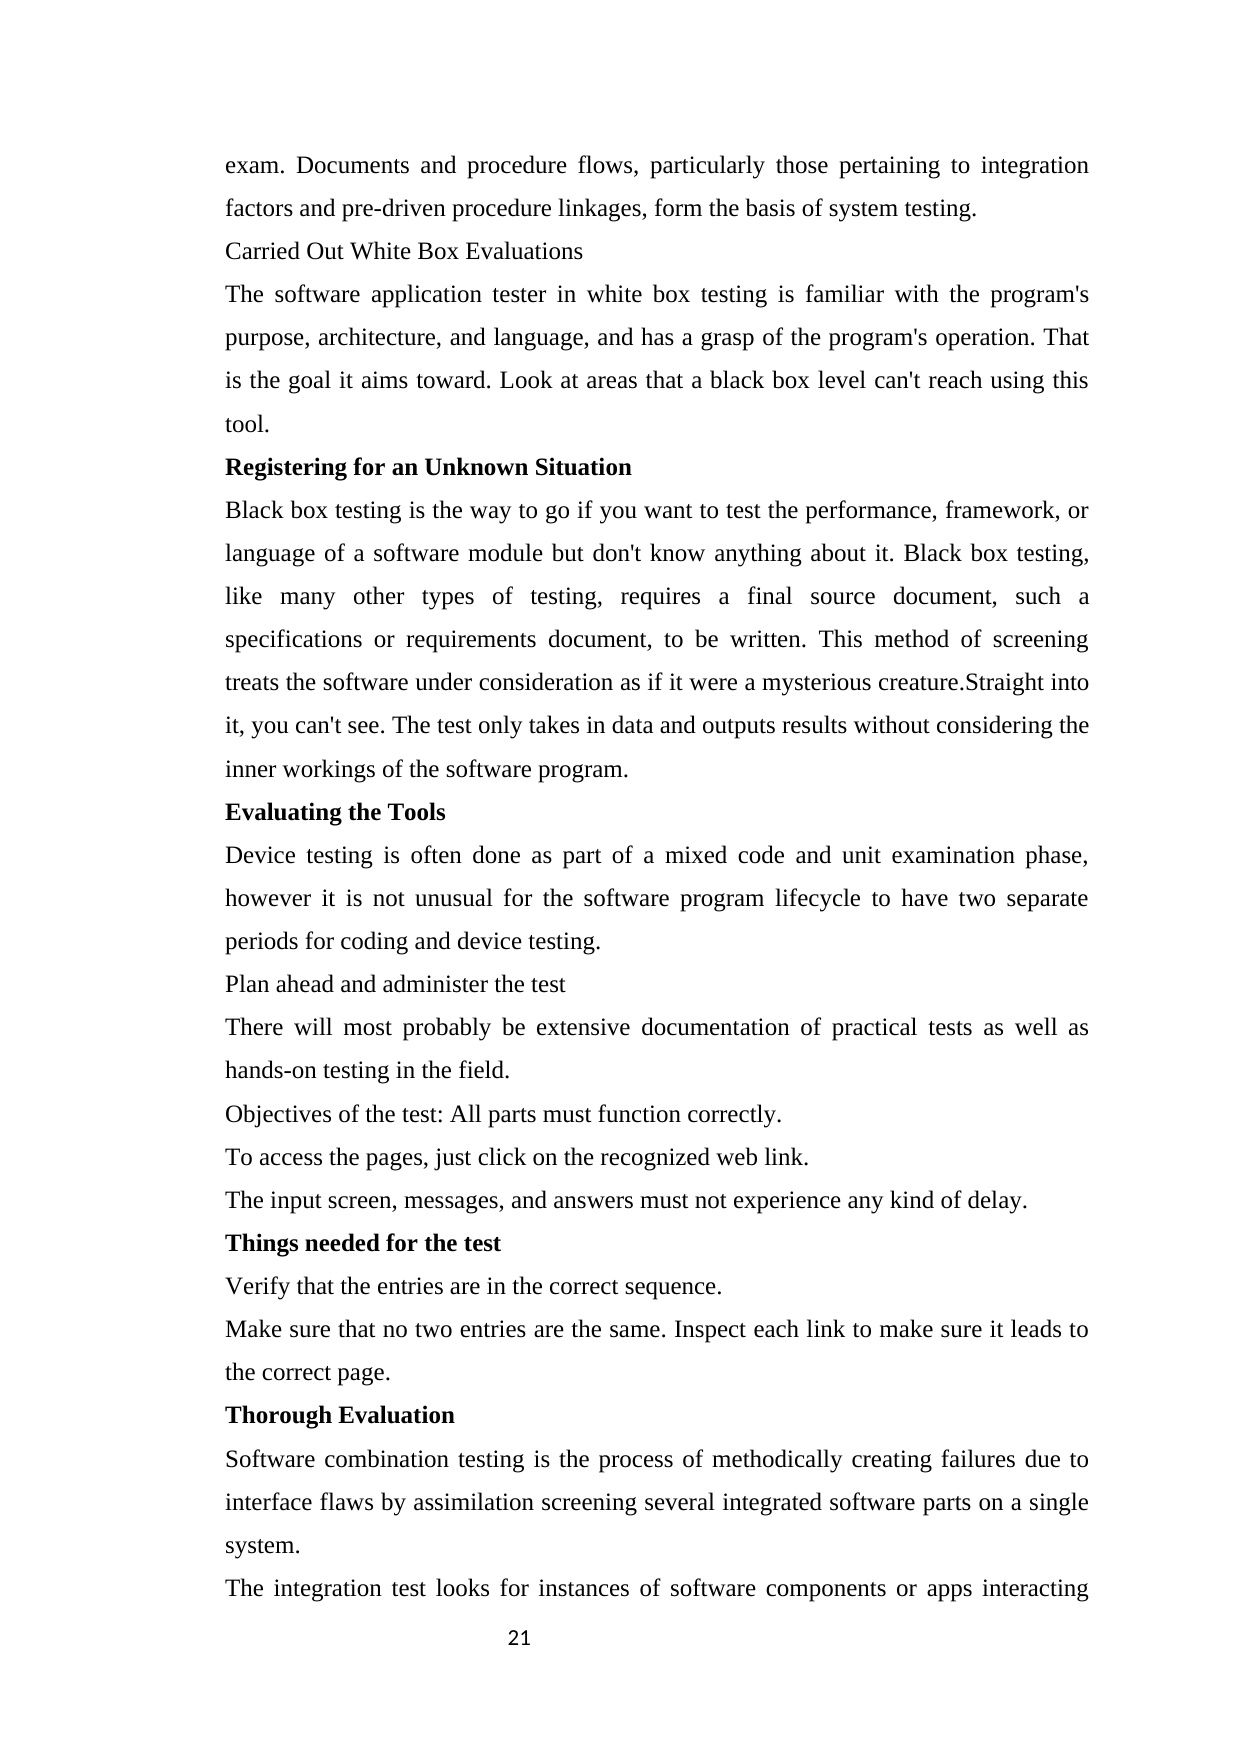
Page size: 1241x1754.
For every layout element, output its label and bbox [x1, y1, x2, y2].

text [225, 150, 1090, 1602]
